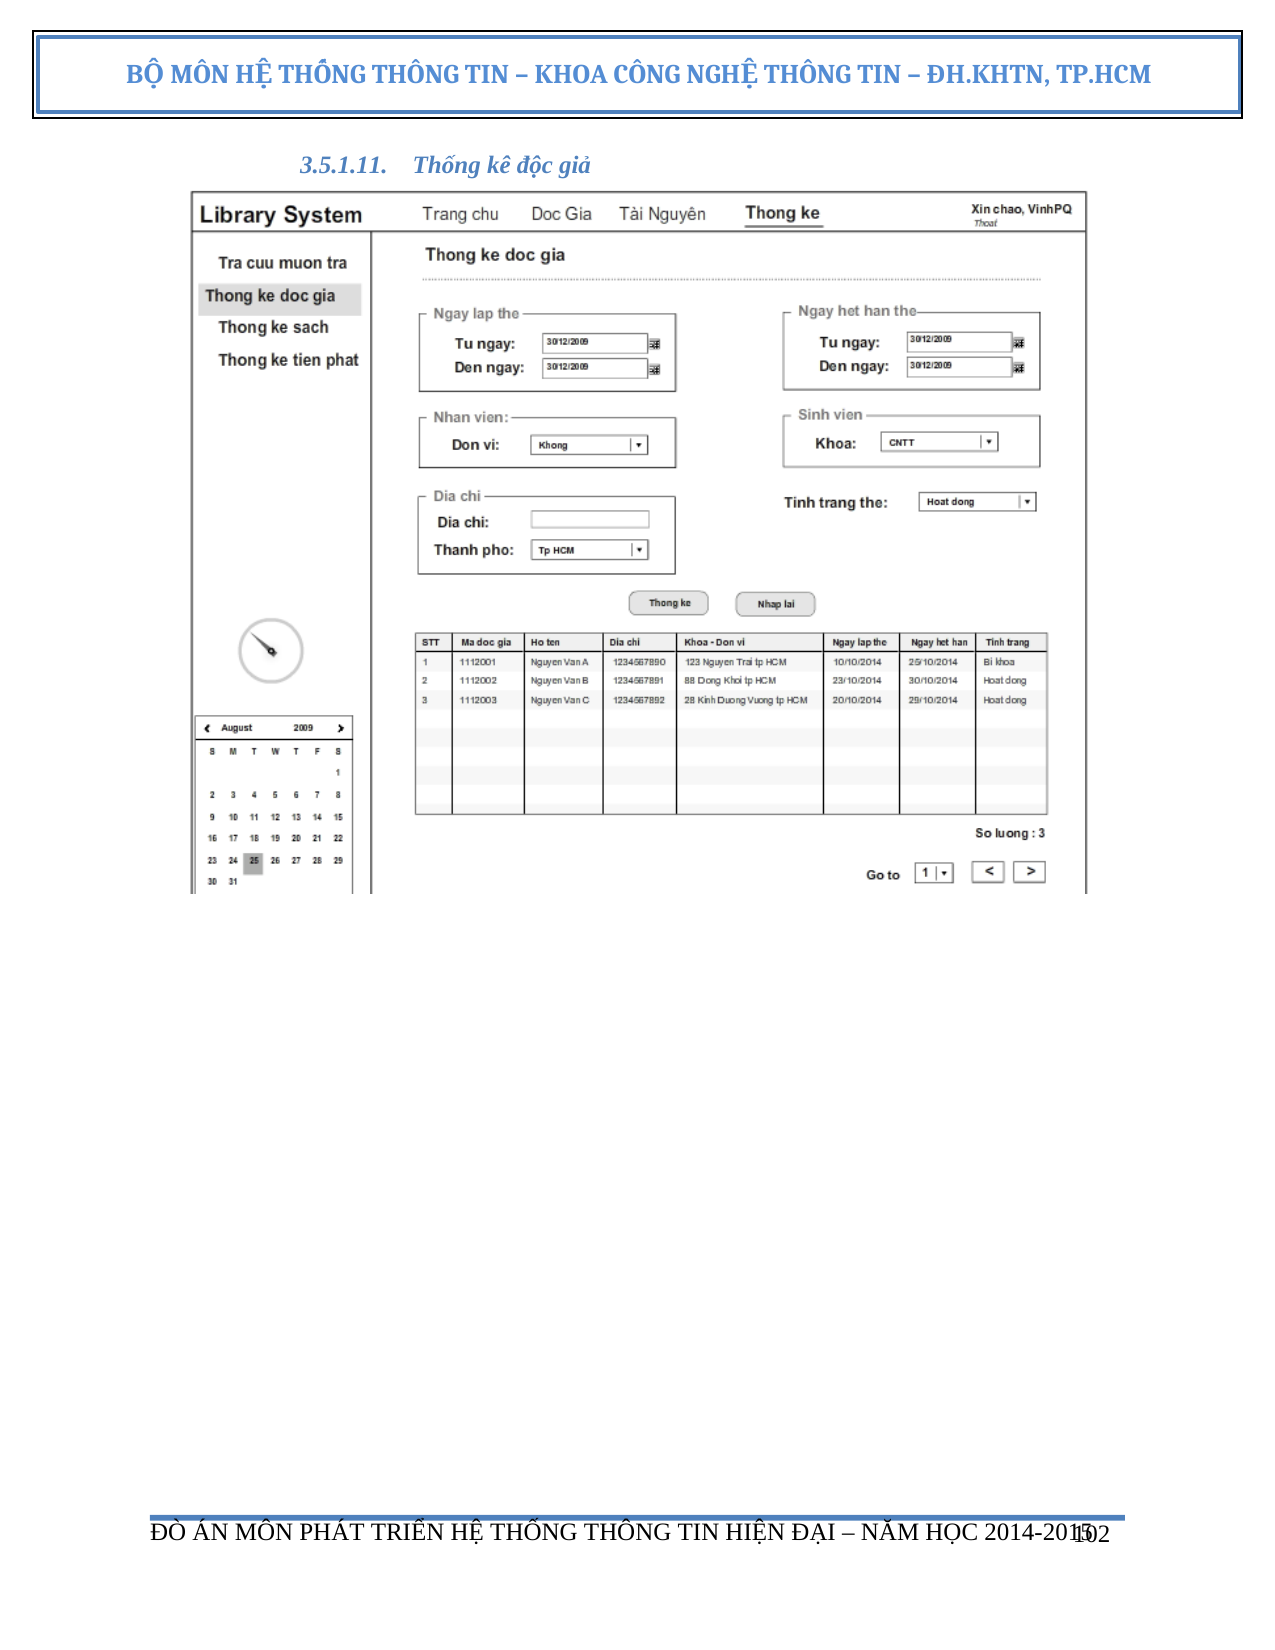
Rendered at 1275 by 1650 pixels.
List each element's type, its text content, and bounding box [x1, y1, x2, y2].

subtitle Thống kê độc giả [300, 150, 1125, 179]
picture [150, 183, 1125, 894]
